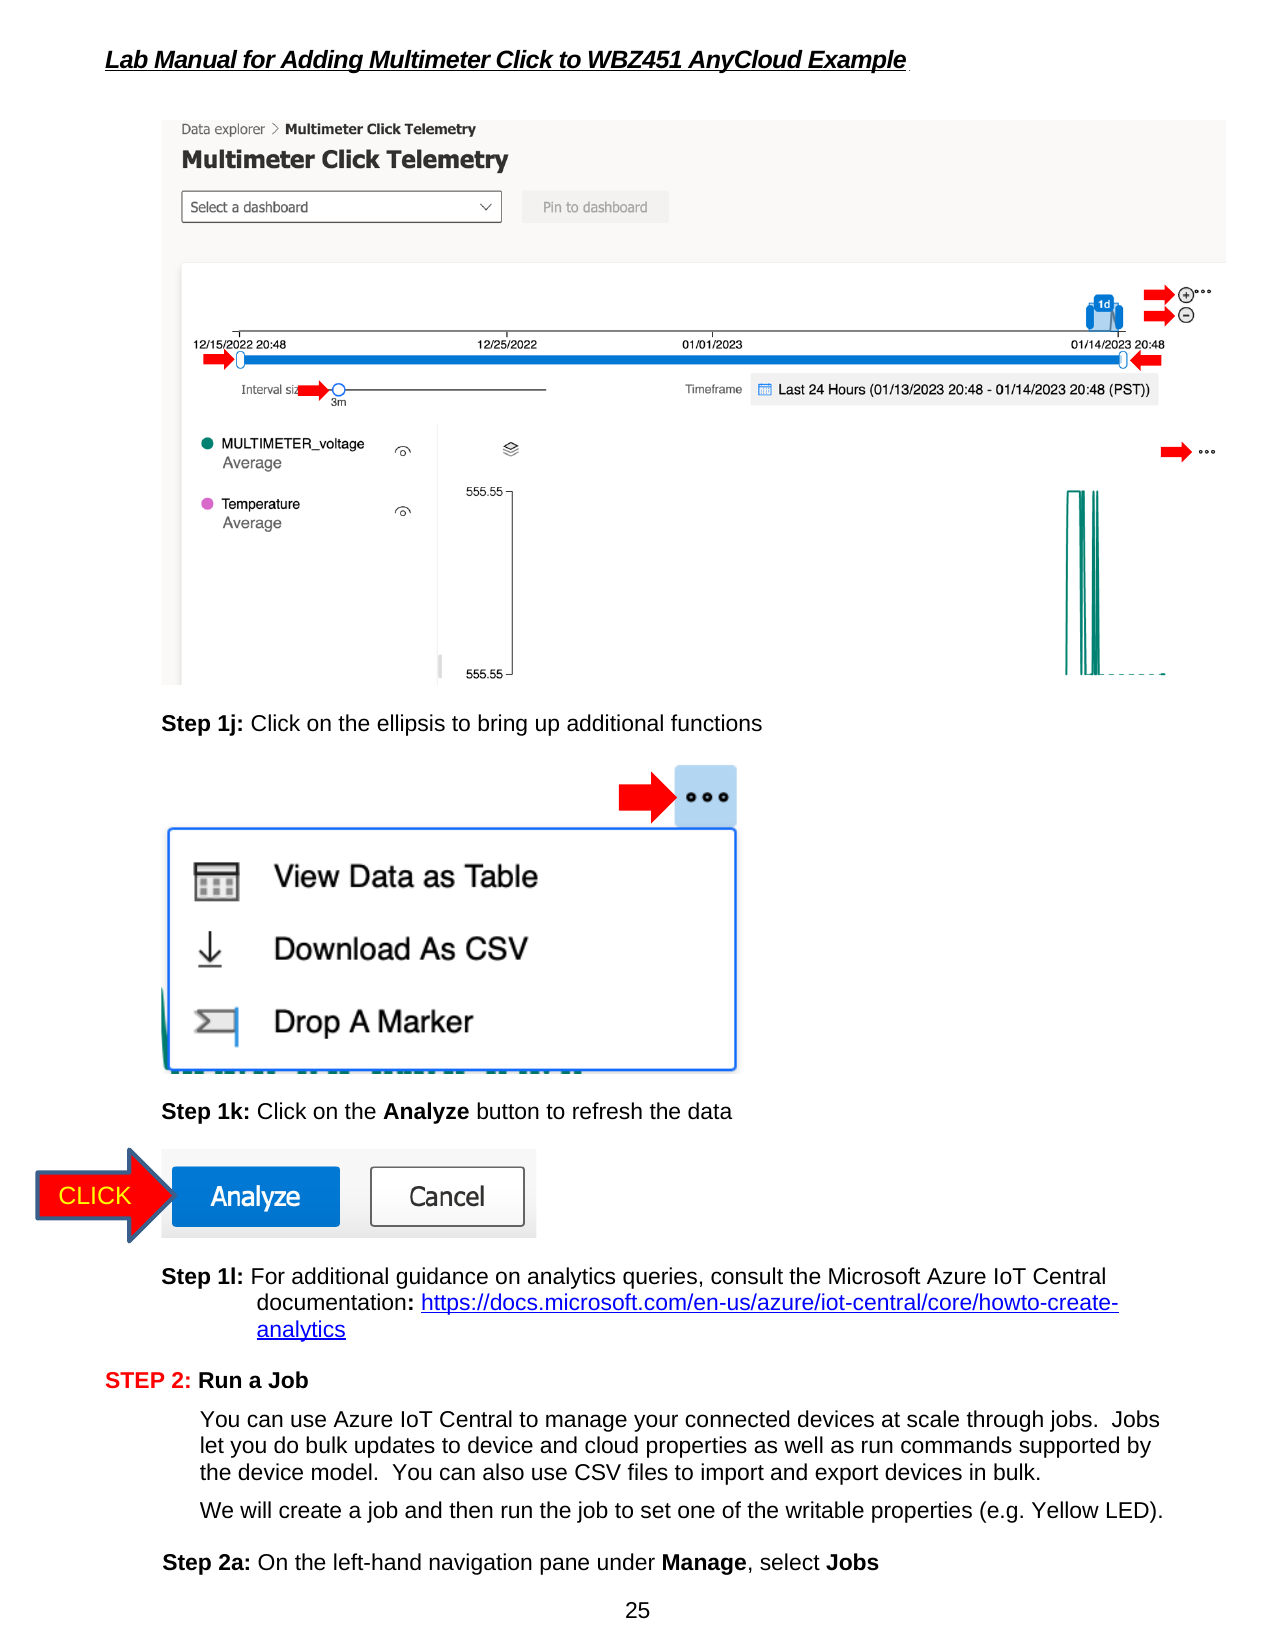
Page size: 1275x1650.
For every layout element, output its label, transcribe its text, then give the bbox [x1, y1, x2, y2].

text You can use Azure IoT Central to manage your connected devices at scale through jobs. Jobs let you do bulk updates to device and cloud properties as well as run commands supported by the device model. You can also use CSV files to import and export devices in bulk. [199, 1406, 1170, 1485]
text We will create a job and then run the job to set one of the writable properties (e.g. Yellow LED). [199, 1497, 1170, 1524]
text Step 1k: Click on the Analyze button to refresh the data [161, 1098, 1170, 1125]
picture [161, 1149, 537, 1238]
text Step 1j: Click on the ellipsis to bring up additional functions [161, 709, 1170, 736]
text STEP 2: Run a Job [105, 1367, 1170, 1393]
picture [161, 760, 745, 1074]
text Step 1l: For additional guidance on analytics queries, consult the Microsoft Azure IoT Central documentation: https://docs.microsoft.com/en-us/azure/iot-central/core/howto-create-analytics [161, 1263, 1170, 1342]
text Step 2a: On the left-hand navigation pane under Manage, select Jobs [162, 1549, 1170, 1575]
picture [161, 120, 1227, 685]
